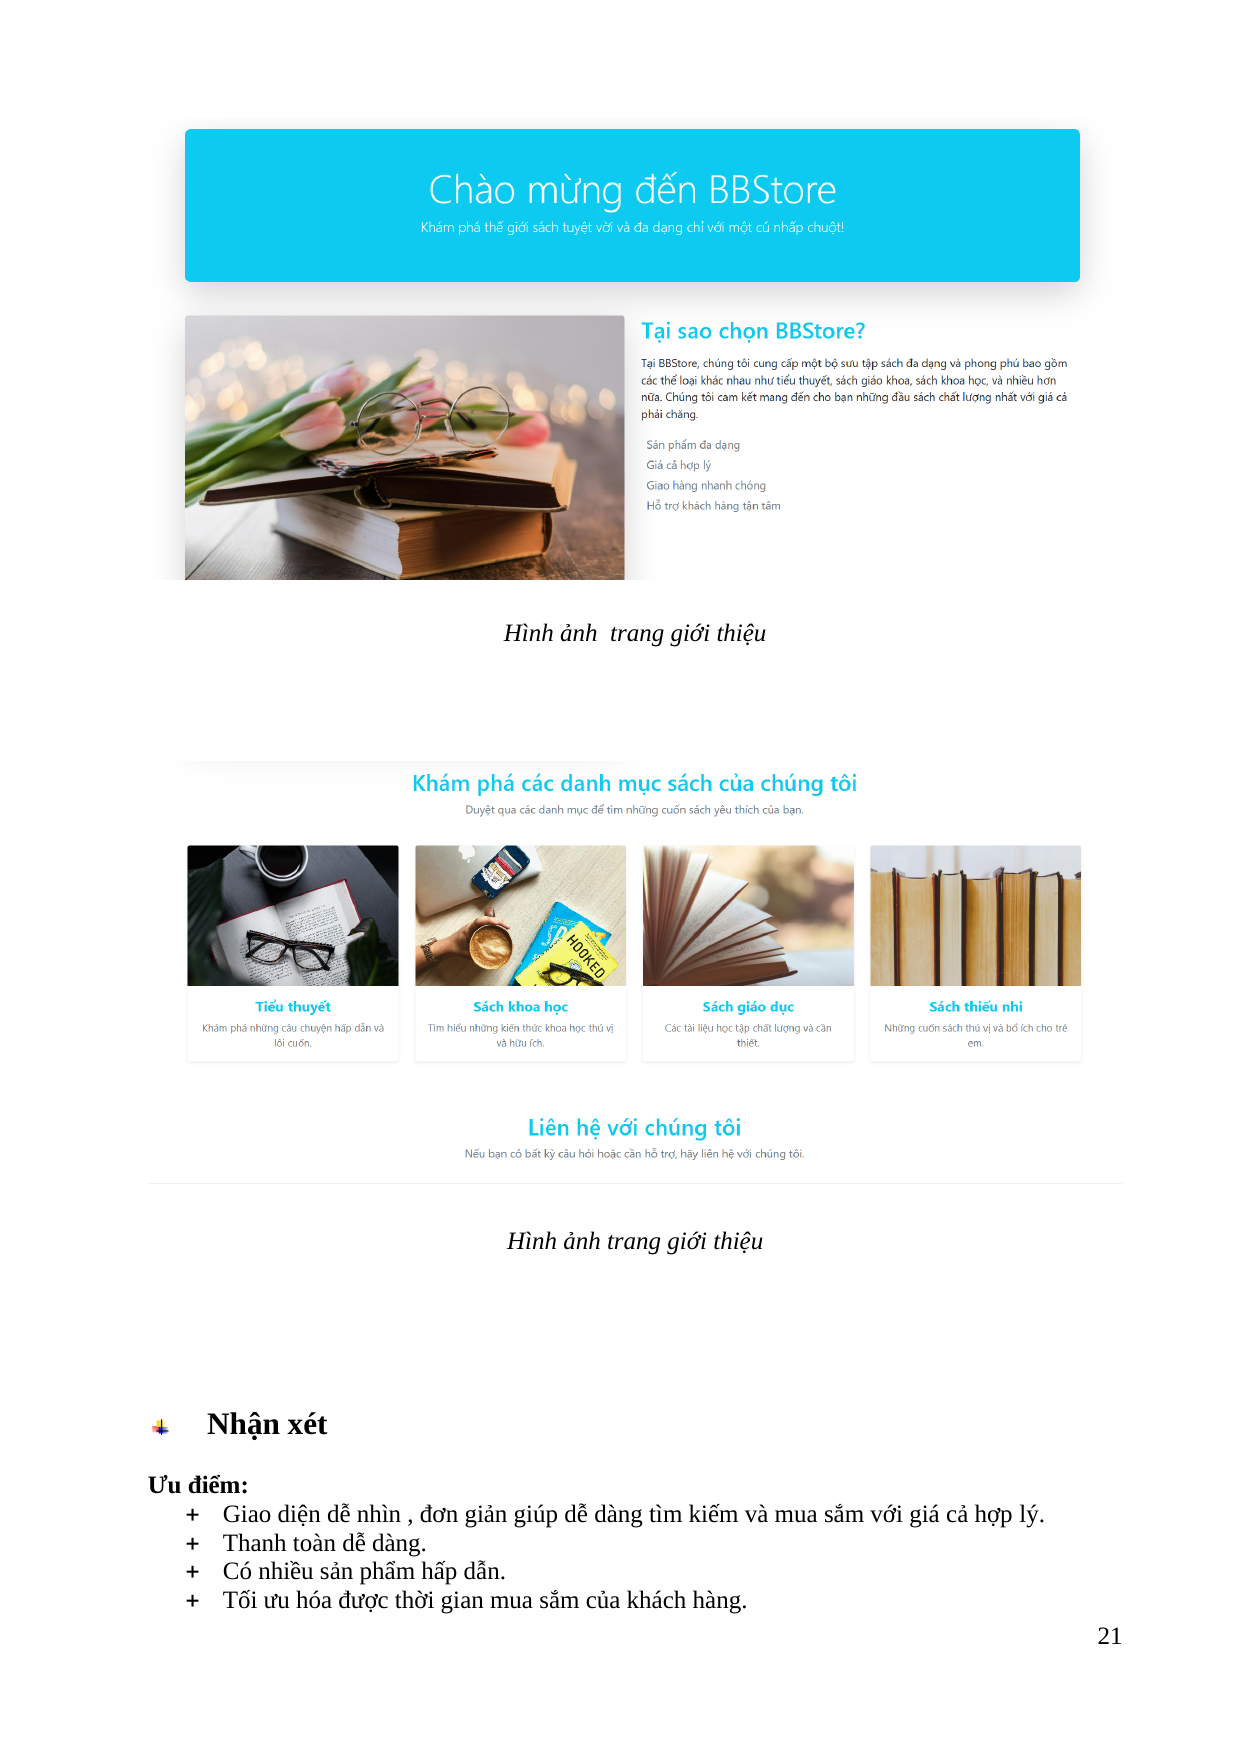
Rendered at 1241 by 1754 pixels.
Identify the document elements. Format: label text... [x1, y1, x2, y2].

text Hình ảnh trang giới thiệu [148, 618, 1122, 647]
list Thanh toàn dễ dàng. [185, 1528, 1122, 1556]
picture [147, 118, 1123, 580]
list Giao diện dễ nhìn , đơn giản giúp dễ dàng tìm kiếm và mua sắm với giá cả hợp lý. [185, 1499, 1122, 1528]
text Ưu điểm: [148, 1470, 1122, 1499]
list Nhận xét [151, 1405, 1122, 1441]
list Tối ưu hóa được thời gian mua sắm của khách hàng. [185, 1585, 1122, 1614]
text Hình ảnh trang giới thiệu [148, 1226, 1122, 1254]
picture [152, 1418, 169, 1435]
picture [147, 761, 1123, 1188]
list Có nhiều sản phẩm hấp dẫn. [185, 1556, 1122, 1585]
